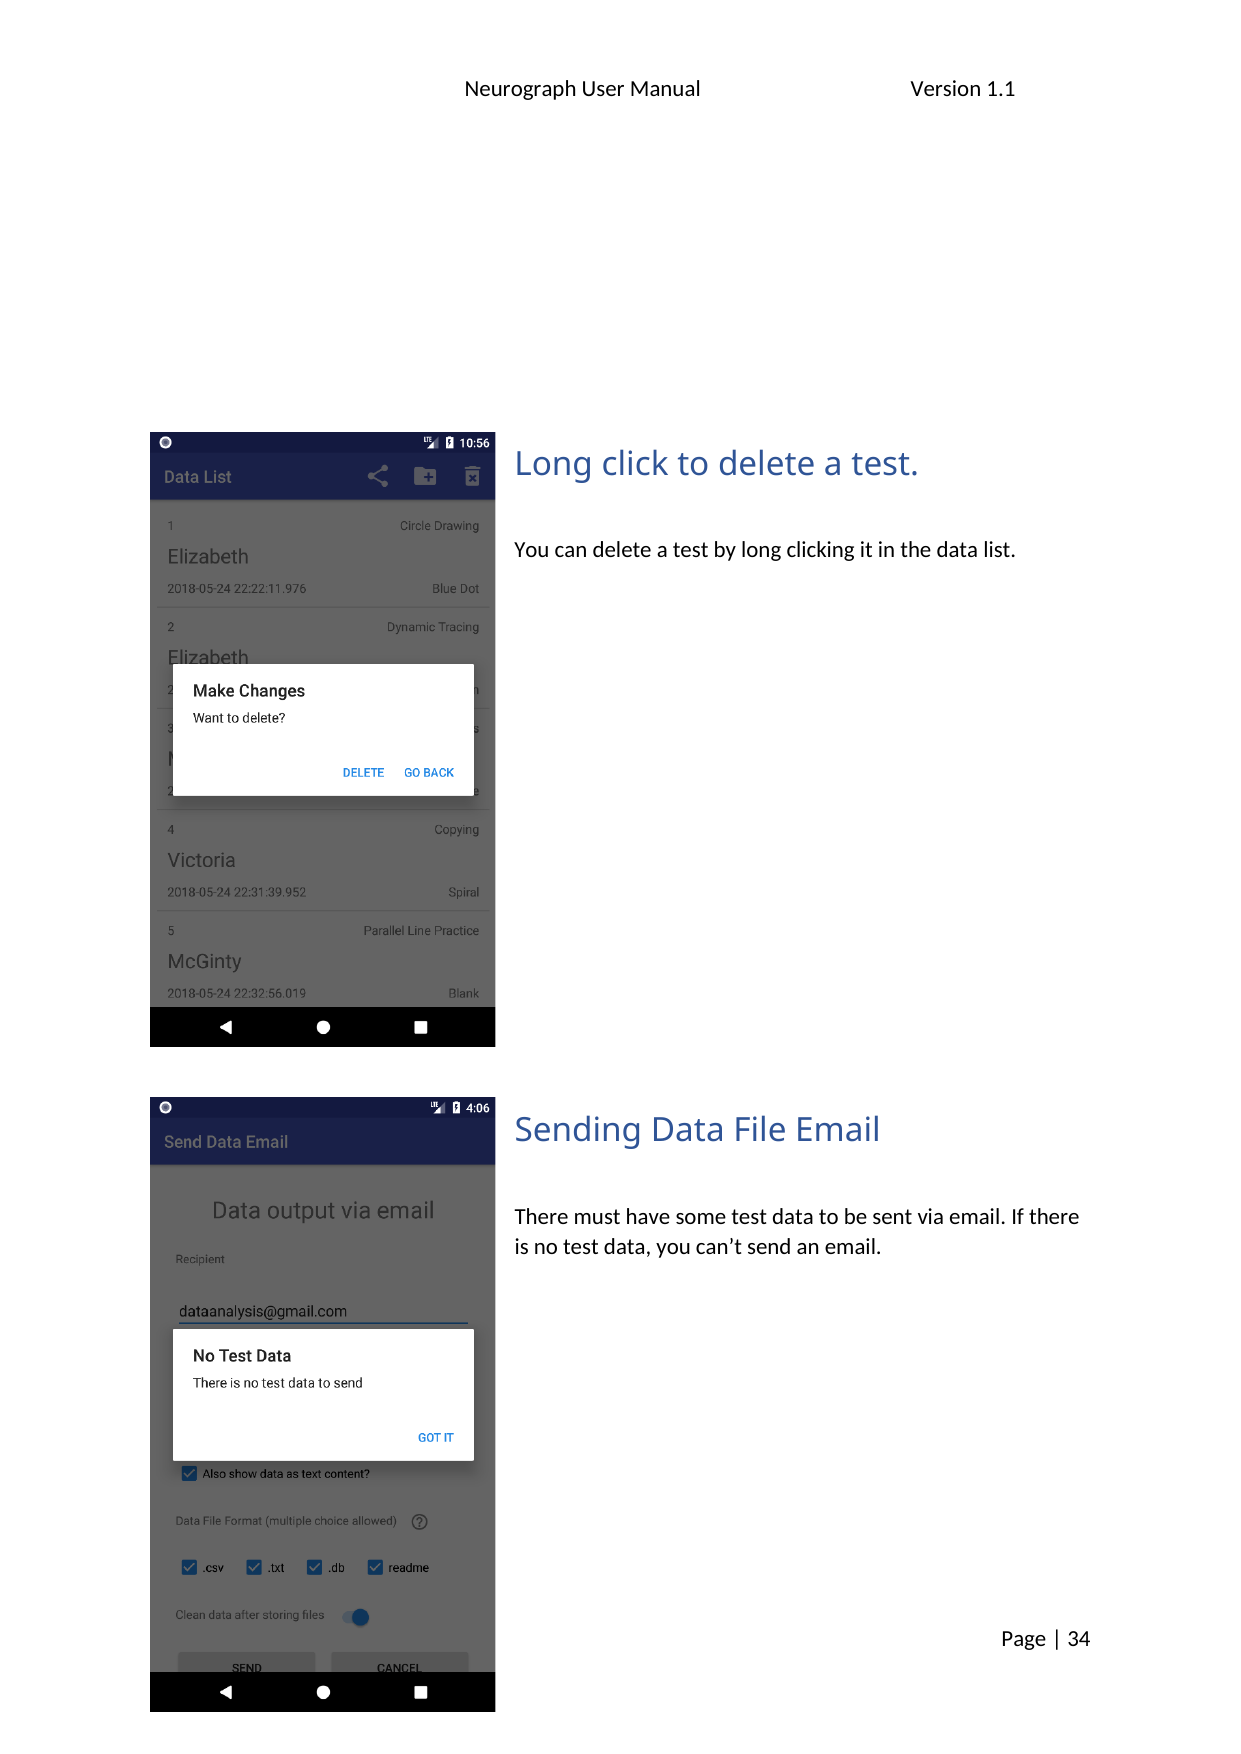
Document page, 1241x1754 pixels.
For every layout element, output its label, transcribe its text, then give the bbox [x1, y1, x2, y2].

subtitle Long click to delete a test. [496, 439, 1090, 485]
picture [150, 432, 496, 1047]
text You can delete a test by long clicking it in the data list. [496, 535, 1090, 563]
subtitle Sending Data File Email [496, 1106, 1090, 1152]
text There must have some test data to be sent via email. If there is no test data, you can’t send an email. [496, 1202, 1090, 1260]
picture [150, 1097, 496, 1712]
